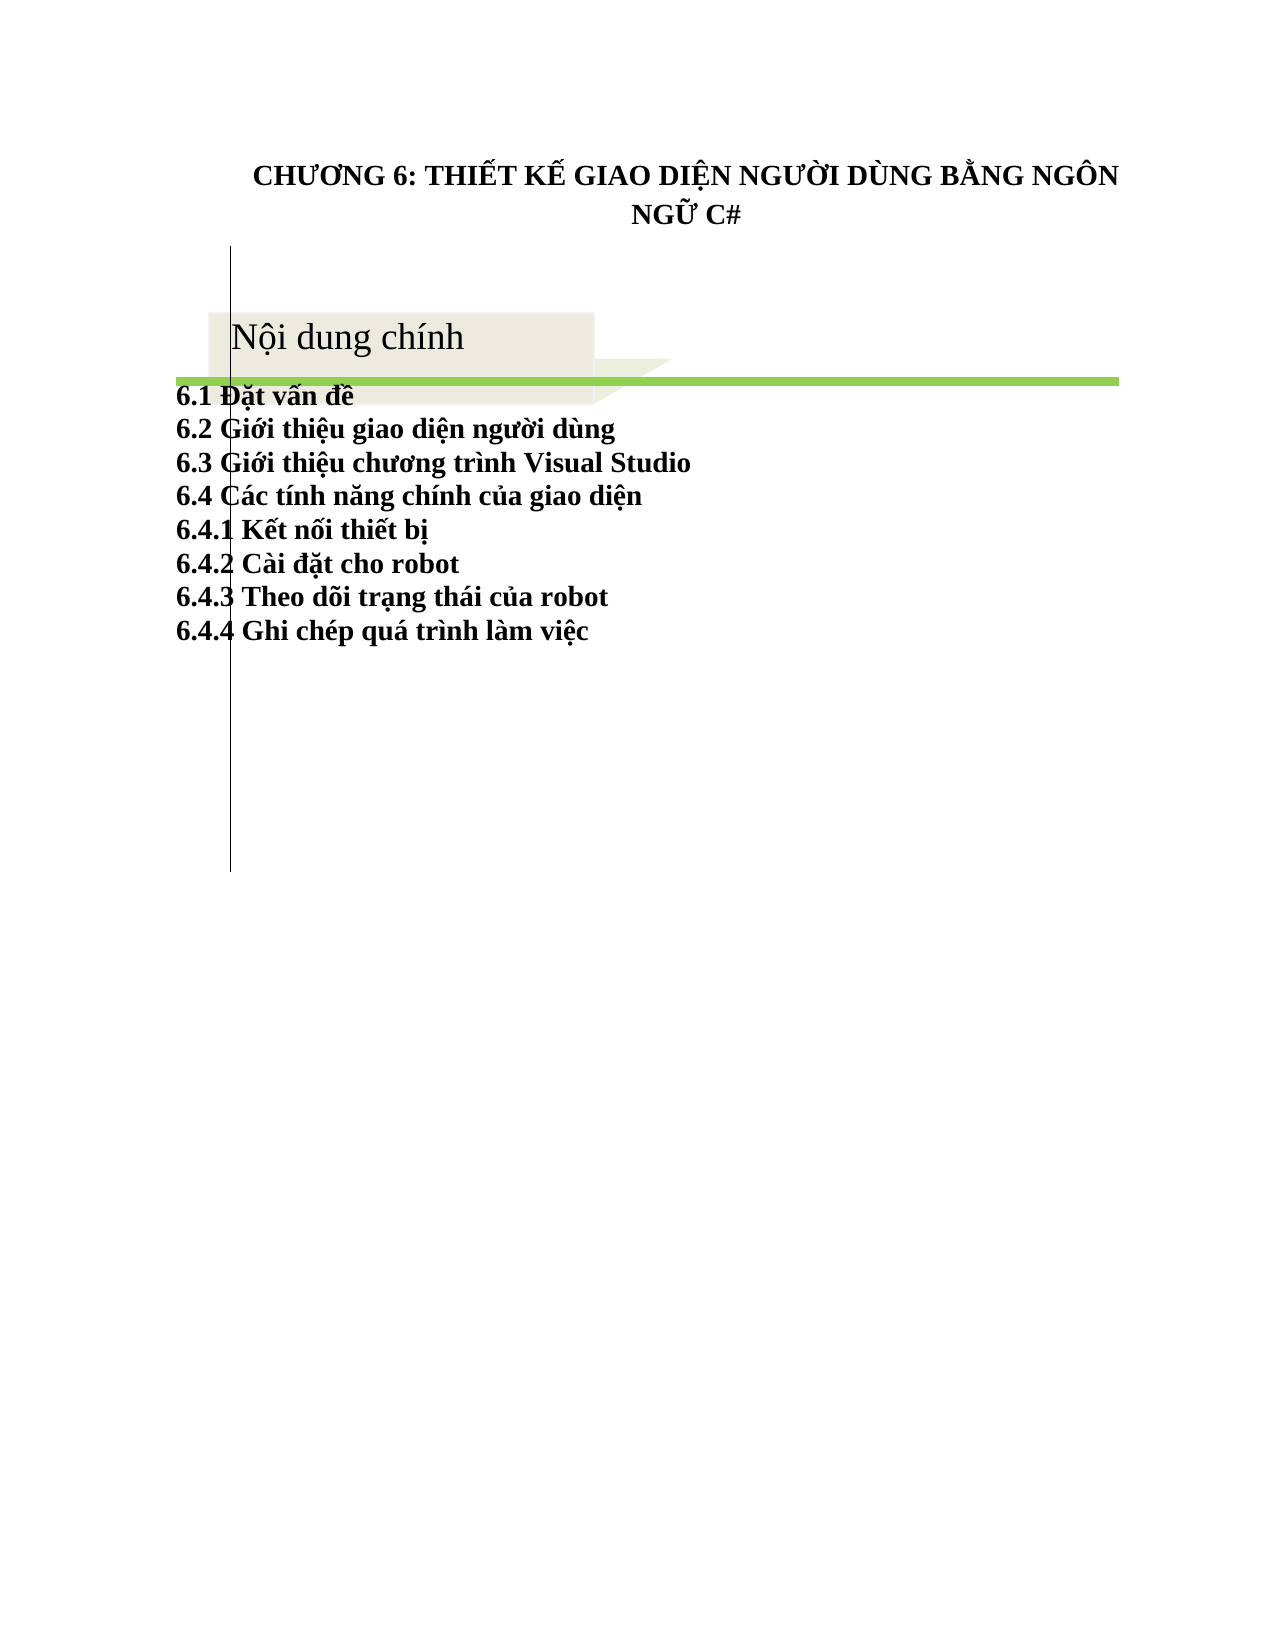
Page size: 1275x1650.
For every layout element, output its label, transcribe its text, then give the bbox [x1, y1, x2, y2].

subtitle CHƯƠNG 6: THIẾT KẾ GIAO DIỆN NGƯỜI DÙNG BẰNG NGÔN NGỮ C# [216, 158, 1156, 230]
